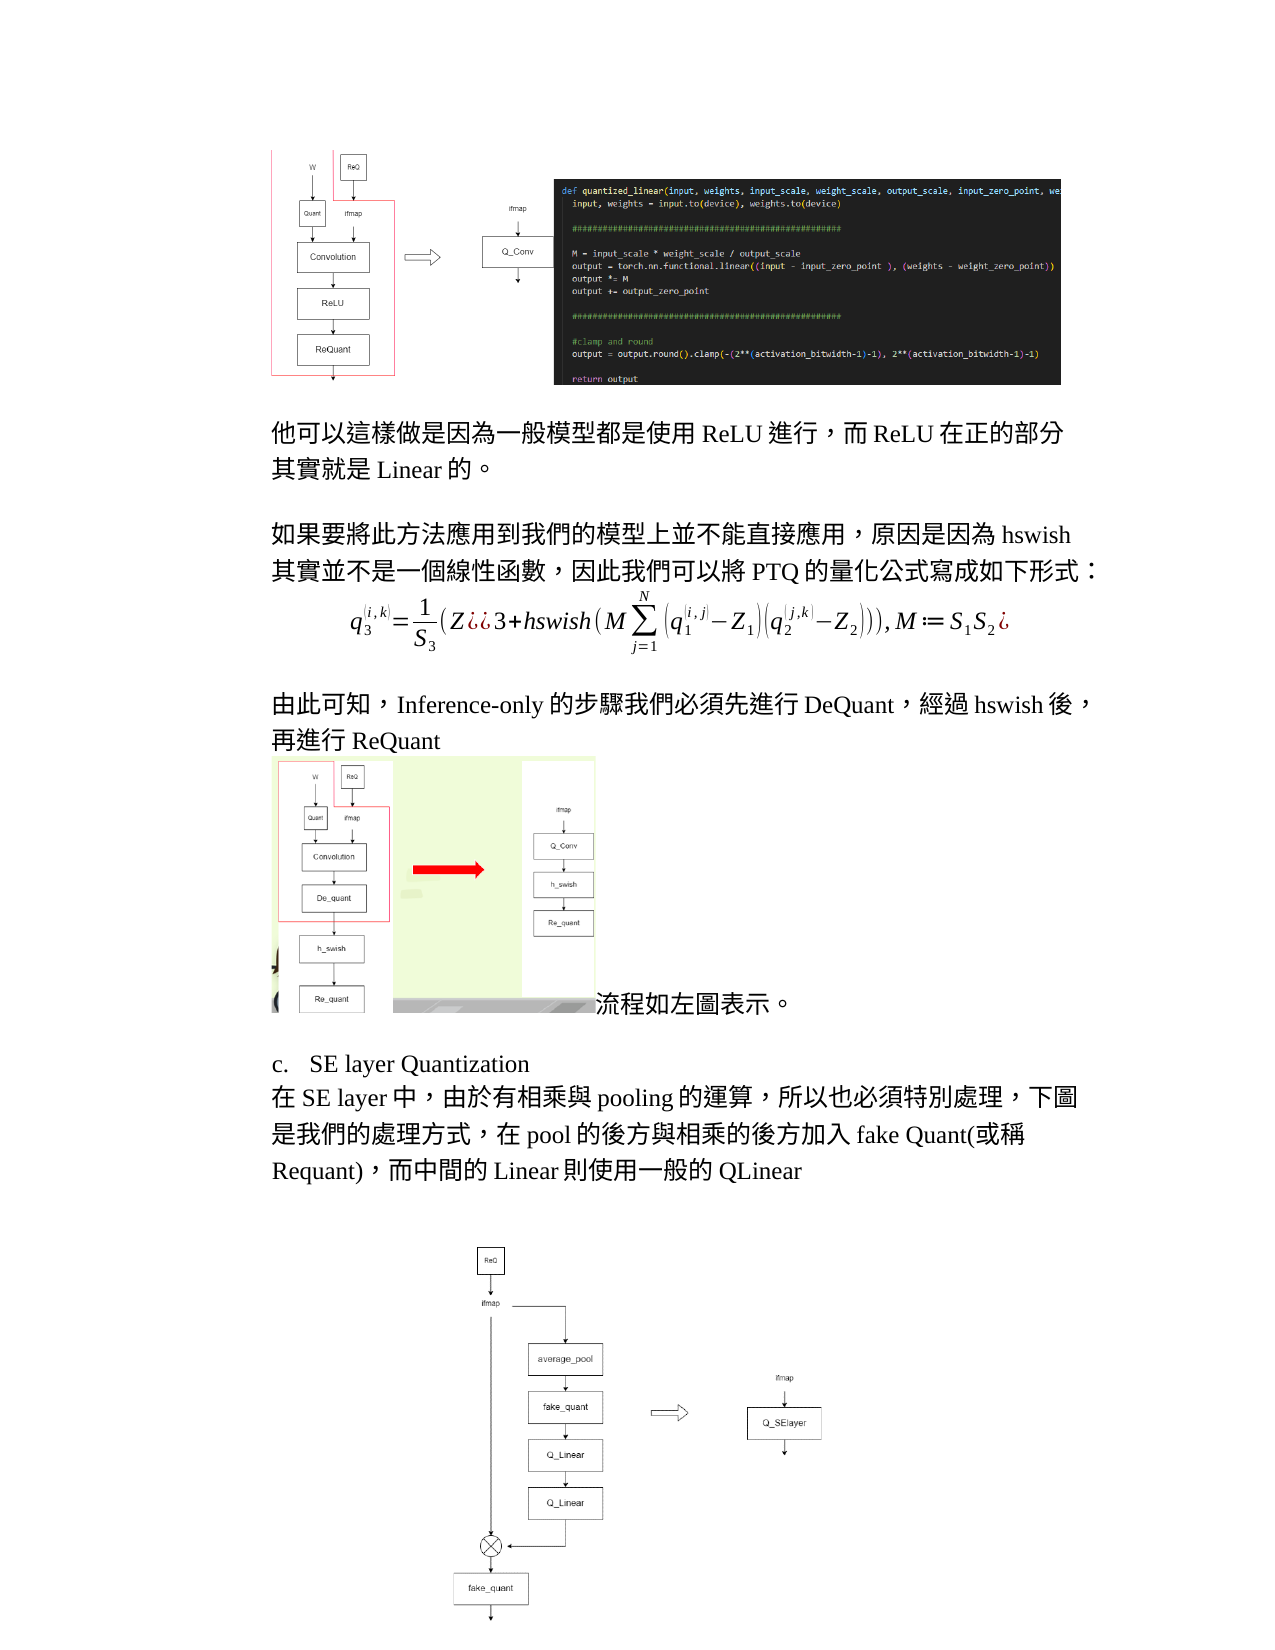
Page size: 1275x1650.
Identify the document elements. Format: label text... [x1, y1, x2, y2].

picture [271, 150, 1061, 385]
picture [271, 756, 596, 1013]
picture [453, 1247, 822, 1625]
text 由此可知，Inference-only的步驟我們必須先進行DeQuant，經過hswish後，再進行ReQuant [272, 684, 1087, 757]
text 如果要將此方法應用到我們的模型上並不能直接應用，原因是因為hswish其實並不是一個線性函數，因此我們可以將PTQ的量化公式寫成如下形式： [272, 515, 1087, 587]
text 他可以這樣做是因為一般模型都是使用ReLU進行，而ReLU在正的部分其實就是Linear的。 [272, 414, 1087, 486]
text 在SE layer中，由於有相乘與pooling的運算，所以也必須特別處理，下圖是我們的處理方式，在pool的後方與相乘的後方加入fake Quant(或稱Requant)，而中間的Linear則使用一般的QLinear [272, 1078, 1087, 1187]
list SE layer Quantization [272, 1049, 1087, 1078]
